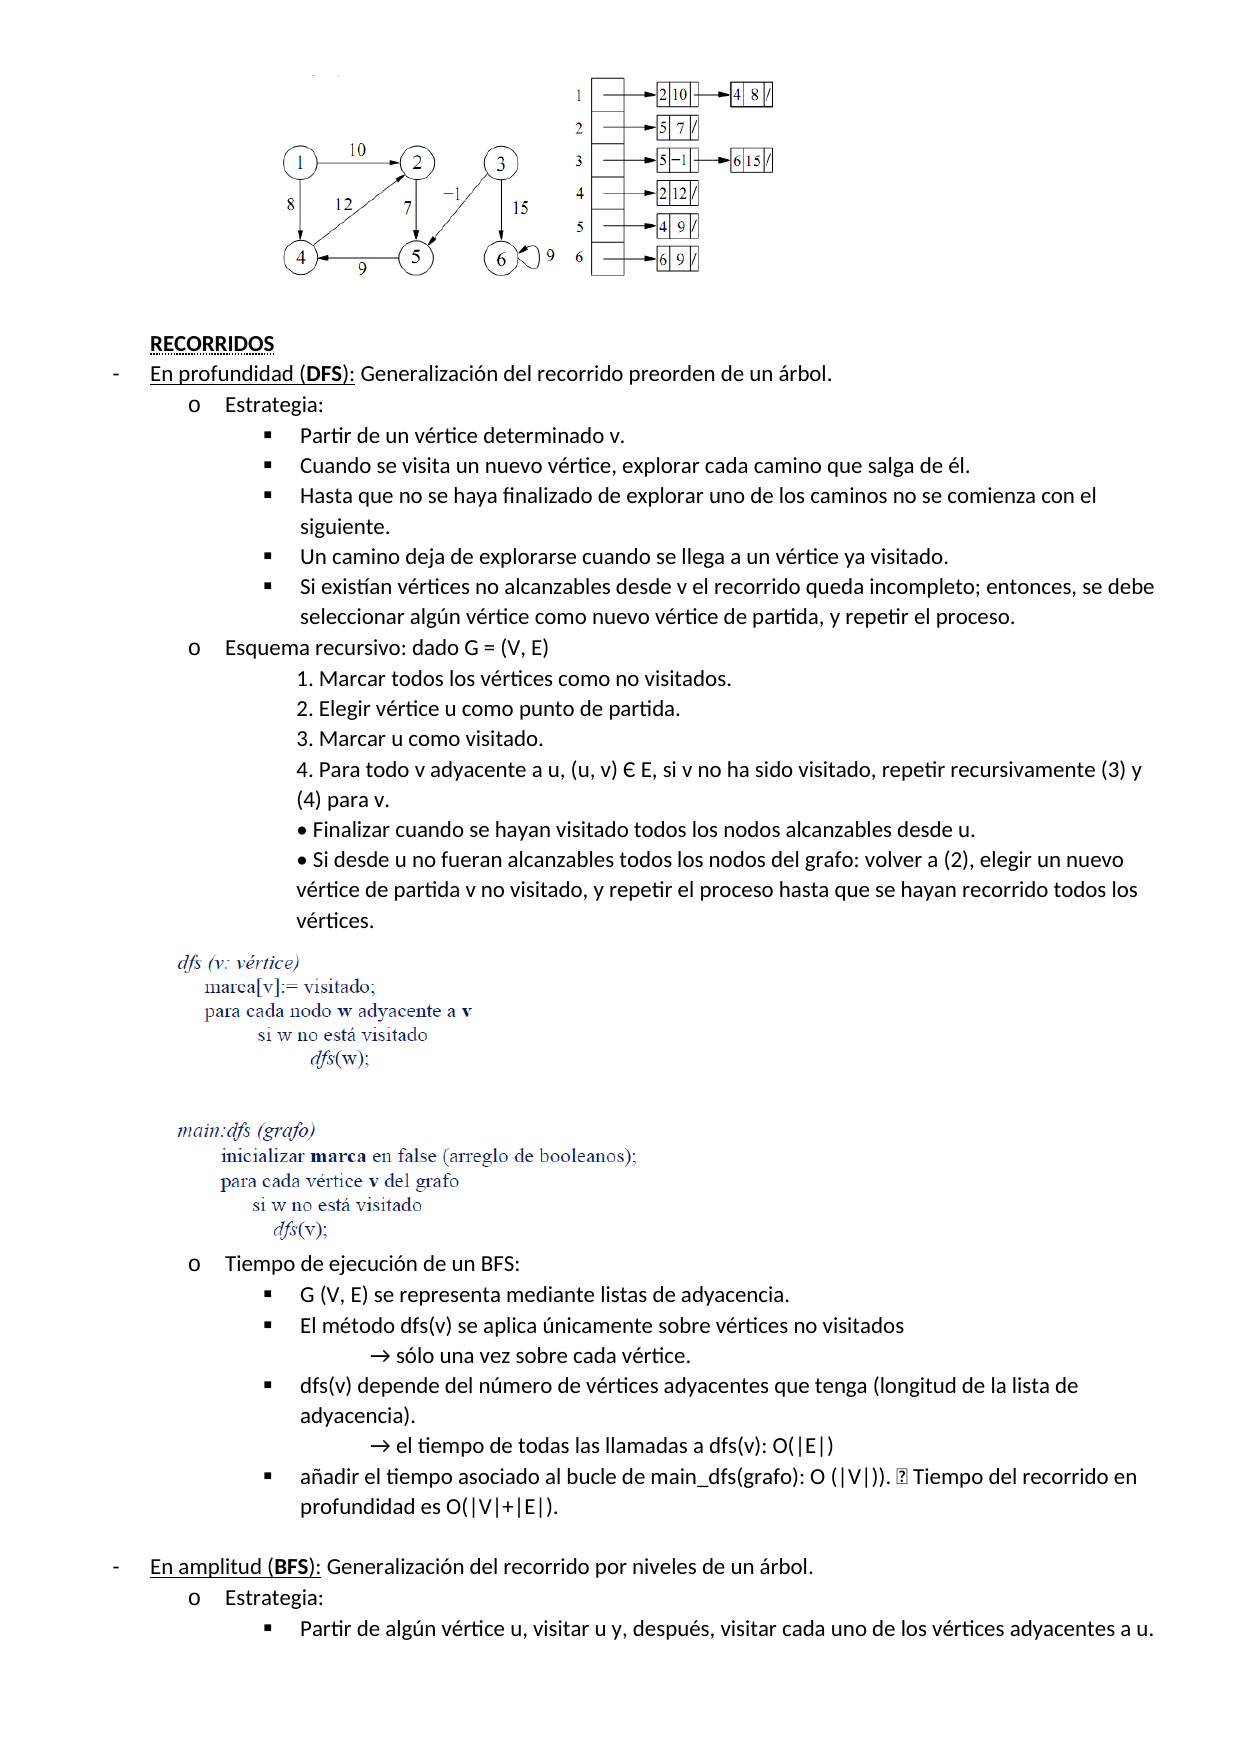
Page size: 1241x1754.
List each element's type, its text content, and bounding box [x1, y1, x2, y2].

picture [150, 936, 650, 1247]
list 2. Elegir vértice u como punto de partida. [225, 694, 1165, 722]
list Partir de algún vértice u, visitar u y, después, visitar cada uno de los vértices adyacentes a u. [262, 1614, 1165, 1642]
list añadir el tiempo asociado al bucle de main_dfs(grafo): O (|V|)).  Tiempo del recorrido en profundidad es O(|V|+|E|). [262, 1462, 1165, 1520]
list 4. Para todo v adyacente a u, (u, v) Є E, si v no ha sido visitado, repetir recursivamente (3) y (4) para v. [296, 755, 1165, 813]
list Estrategia: [187, 1583, 1165, 1612]
list El método dfs(v) se aplica únicamente sobre vértices no visitados [262, 1311, 1165, 1339]
list Esquema recursivo: dado G = (V, E) [187, 633, 1165, 662]
list 1. Marcar todos los vértices como no visitados. [225, 664, 1165, 692]
list • Si desde u no fueran alcanzables todos los nodos del grafo: volver a (2), elegir un nuevo vértice de partida v no visitado, y repetir el proceso hasta que se hayan recorrido todos los vértices. [296, 845, 1165, 934]
list Tiempo de ejecución de un BFS: [187, 1249, 1165, 1278]
list → el tiempo de todas las llamadas a dfs(v): O(|E|) [300, 1432, 1165, 1459]
list Un camino deja de explorarse cuando se llega a un vértice ya visitado. [262, 542, 1165, 570]
list Si existían vértices no alcanzables desde v el recorrido queda incompleto; entonces, se debe seleccionar algún vértice como nuevo vértice de partida, y repetir el proceso. [262, 572, 1165, 630]
list En profundidad (DFS): Generalización del recorrido preorden de un árbol. [112, 359, 1165, 387]
list Hasta que no se haya finalizado de explorar uno de los caminos no se comienza con el siguiente. [262, 482, 1165, 540]
list 3. Marcar u como visitado. [225, 724, 1165, 752]
list Partir de un vértice determinado v. [262, 421, 1165, 449]
list En amplitud (BFS): Generalización del recorrido por niveles de un árbol. [112, 1552, 1165, 1580]
list Estrategia: [187, 390, 1165, 419]
list Cuando se visita un nuevo vértice, explorar cada camino que salga de él. [262, 451, 1165, 479]
list → sólo una vez sobre cada vértice. [300, 1341, 1165, 1369]
list dfs(v) depende del número de vértices adyacentes que tenga (longitud de la lista de adyacencia). [262, 1371, 1165, 1429]
list G (V, E) se representa mediante listas de adyacencia. [262, 1281, 1165, 1308]
list RECORRIDOS [150, 329, 1165, 357]
list • Finalizar cuando se hayan visitado todos los nodos alcanzables desde u. [225, 815, 1165, 843]
